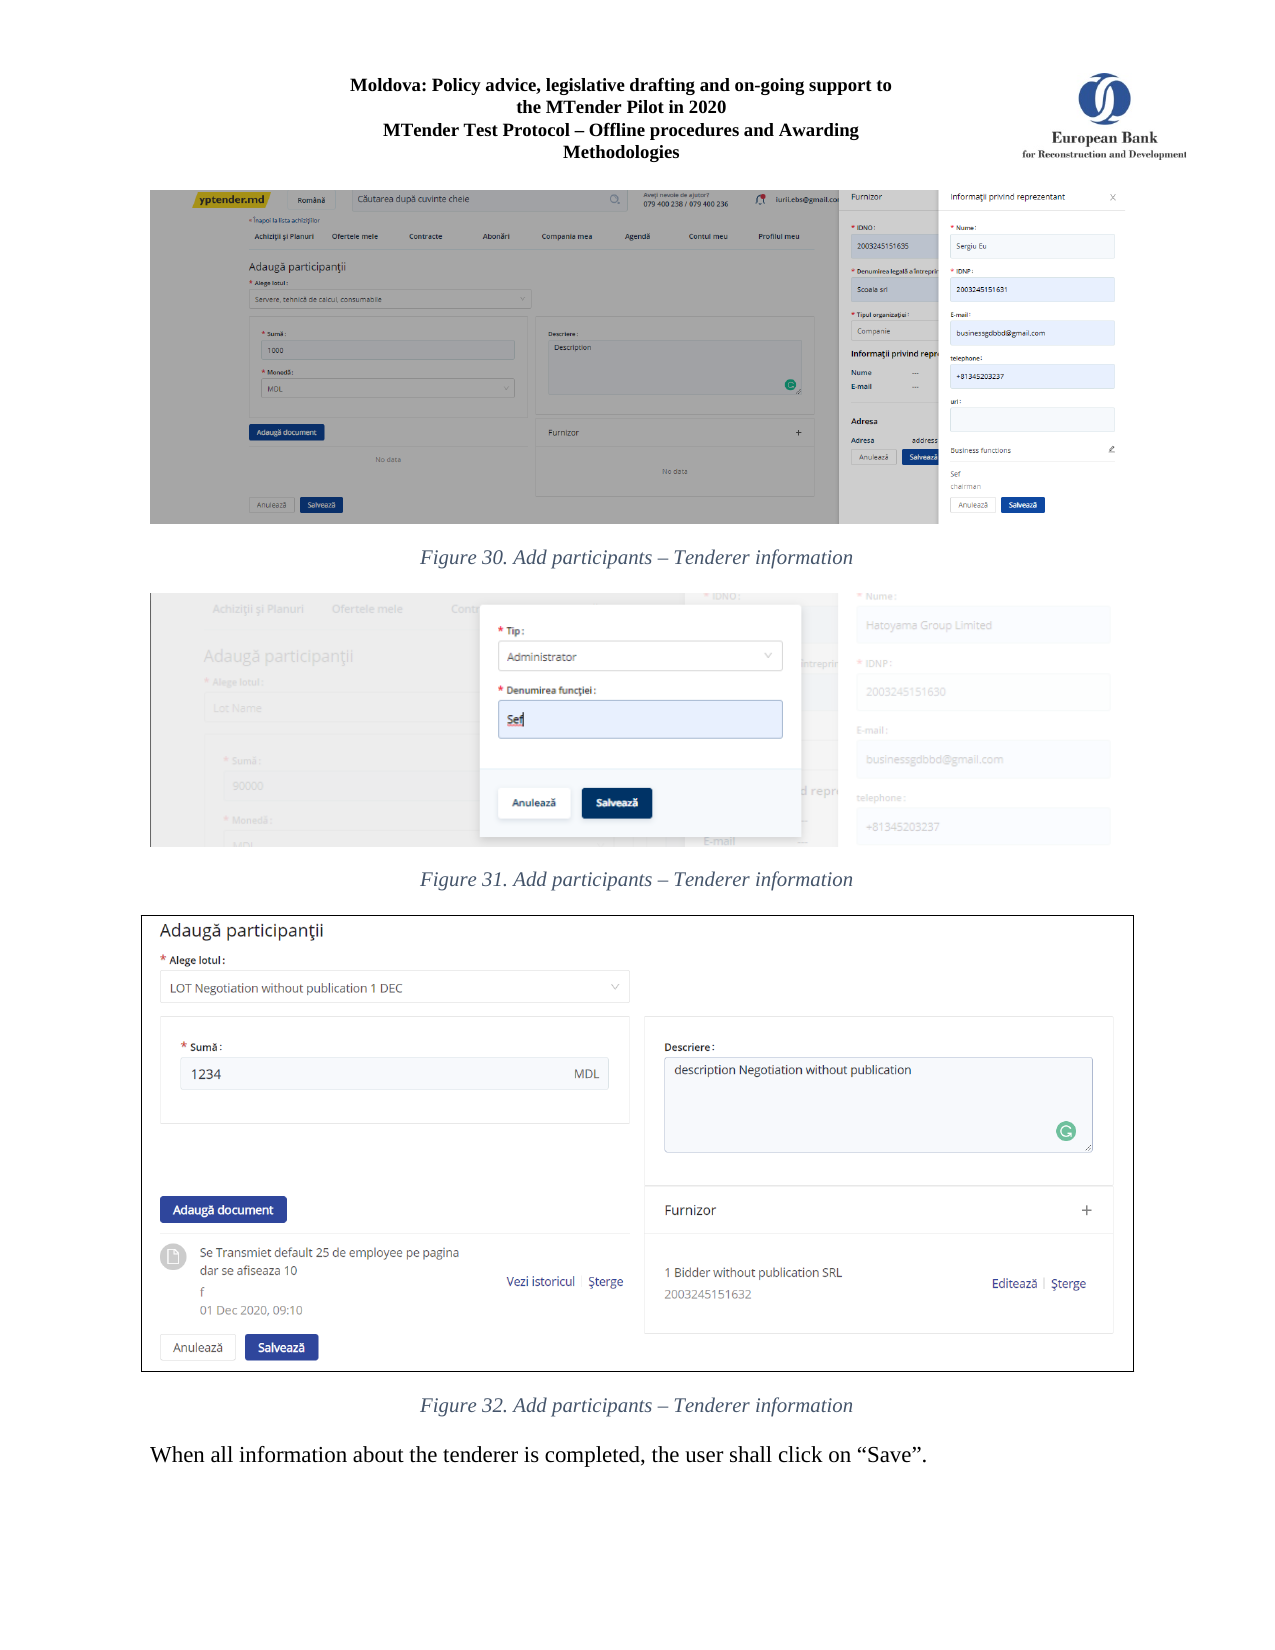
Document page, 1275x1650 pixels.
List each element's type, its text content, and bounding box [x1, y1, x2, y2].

text Figure 31. Add participants – Tenderer information [150, 867, 1125, 891]
text Figure 32. Add participants – Tenderer information [150, 1392, 1125, 1417]
text Figure 30. Add participants – Tenderer information [150, 544, 1125, 569]
picture [1022, 73, 1187, 160]
text When all information about the tenderer is completed, the user shall click on “Save”. [150, 1441, 1125, 1467]
picture [150, 918, 1125, 1369]
picture [150, 190, 1125, 524]
picture [150, 593, 1125, 847]
